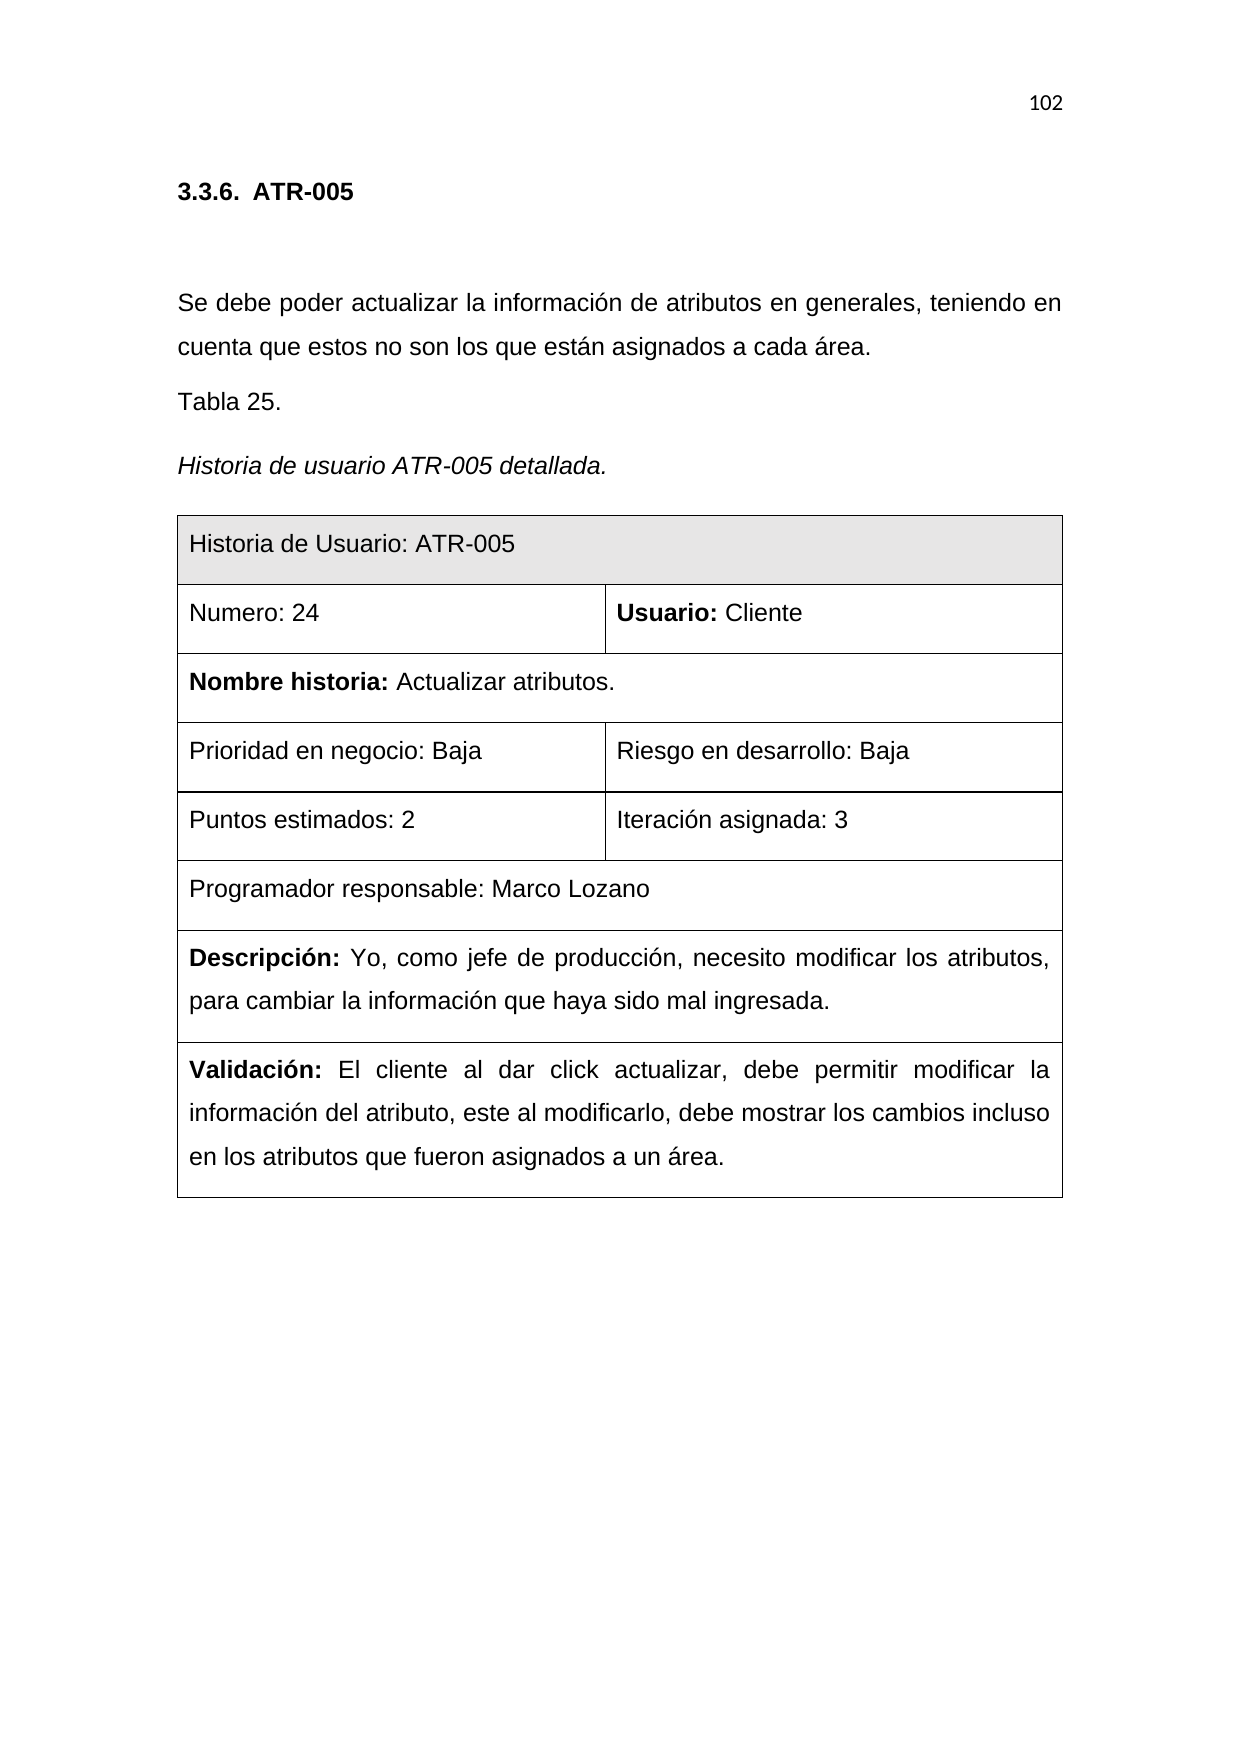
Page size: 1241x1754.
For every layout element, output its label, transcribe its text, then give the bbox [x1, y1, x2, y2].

table_cell Puntos estimados: 2 [178, 793, 605, 860]
table_cell Validación: El cliente al dar click actualizar, debe permitir modificar la información del atributo, este al modificarlo, debe mostrar los cambios incluso en los atributos que fueron asignados a un área. [178, 1043, 1062, 1197]
text Tabla 25. [177, 387, 1063, 416]
table_cell Riesgo en desarrollo: Baja [606, 723, 1062, 791]
table_cell Programador responsable: Marco Lozano [178, 861, 1062, 929]
text Historia de usuario ATR-005 detallada. [177, 451, 1063, 480]
table_cell Prioridad en negocio: Baja [178, 723, 605, 791]
table_cell Descripción: Yo, como jefe de producción, necesito modificar los atributos, para cambiar la información que haya sido mal ingresada. [178, 931, 1062, 1042]
subtitle ATR-005 [177, 177, 1063, 206]
table_cell Nombre historia: Actualizar atributos. [178, 654, 1062, 722]
table_cell Iteración asignada: 3 [606, 793, 1062, 860]
text Se debe poder actualizar la información de atributos en generales, teniendo en cuenta que estos no son los que están asignados a cada área. [177, 288, 1063, 360]
table_header Historia de Usuario: ATR-005 [178, 516, 1062, 584]
table_cell Usuario: Cliente [606, 585, 1062, 653]
table_cell Numero: 24 [178, 585, 605, 653]
